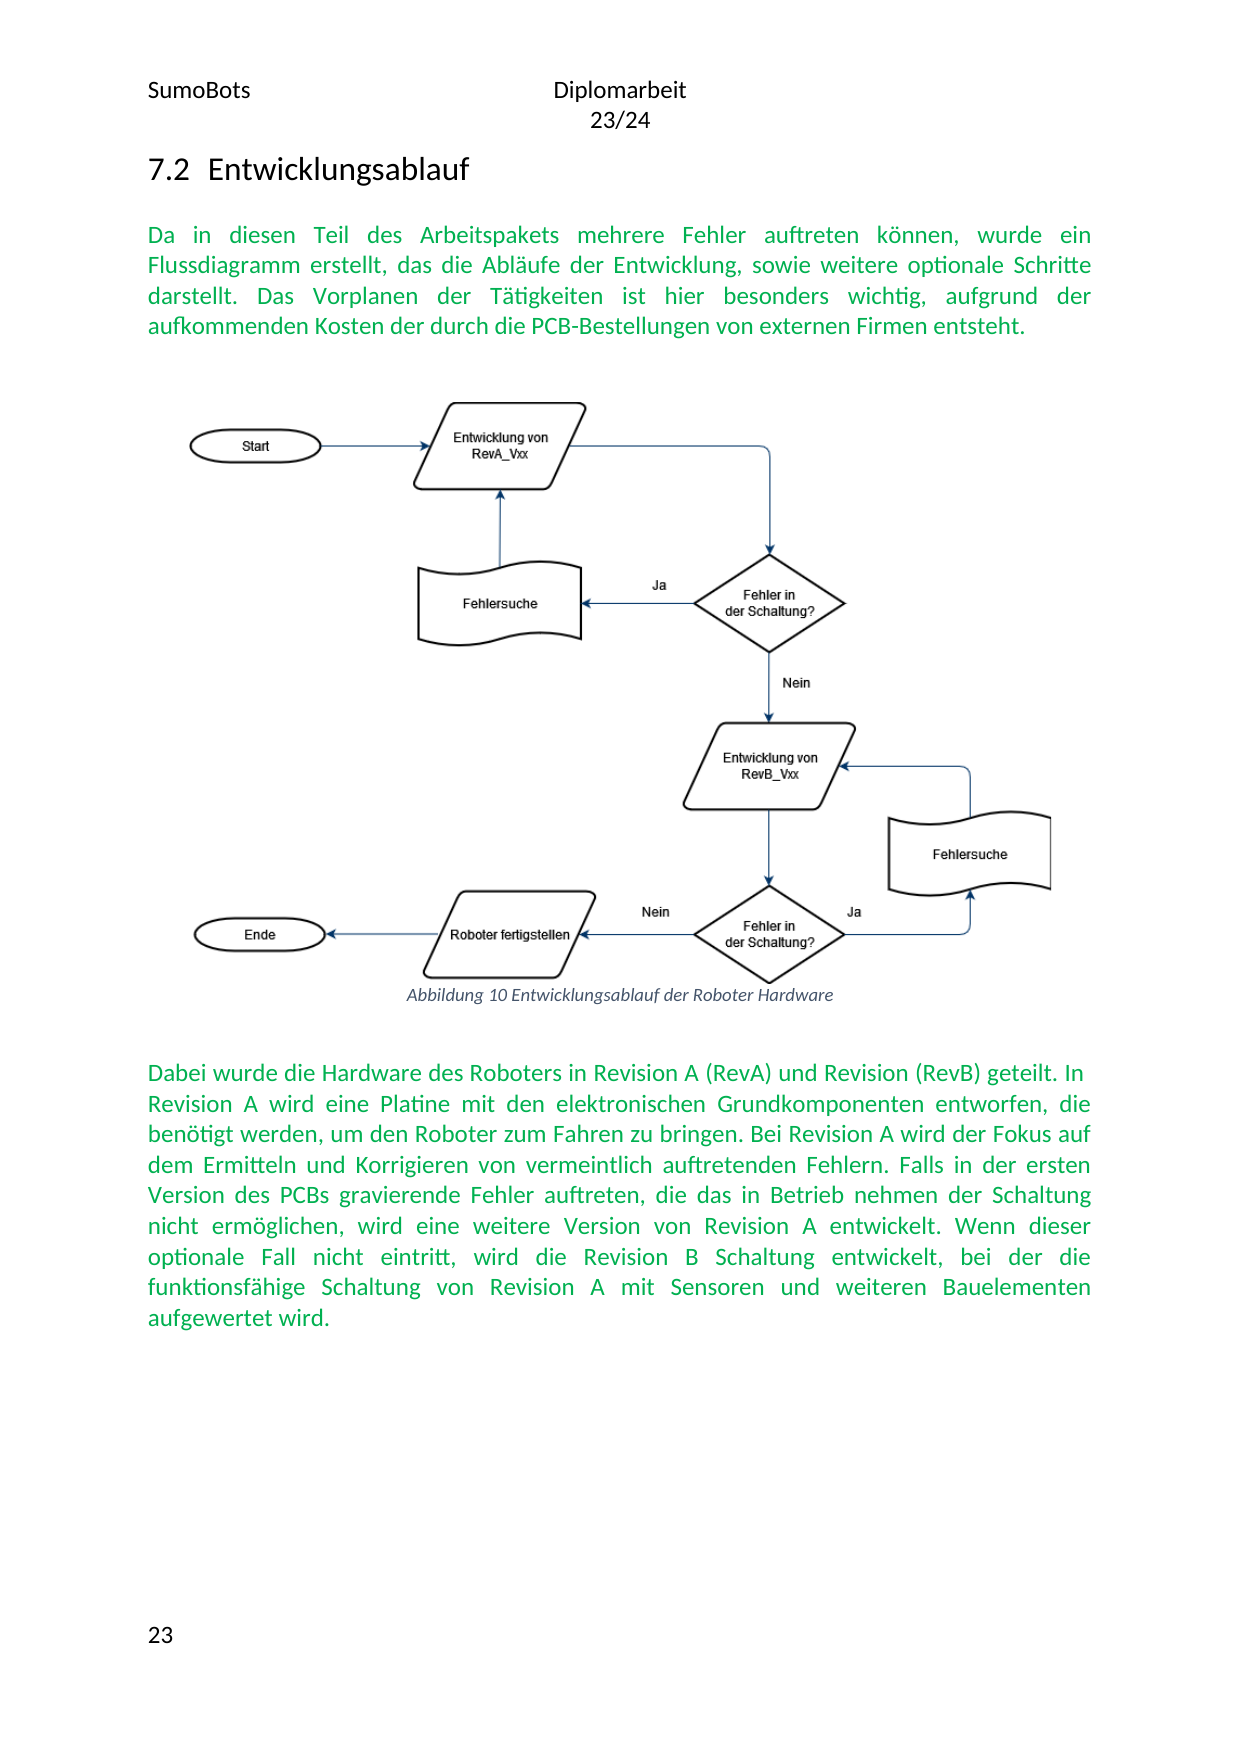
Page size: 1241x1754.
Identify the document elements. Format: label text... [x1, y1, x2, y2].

subtitle Entwicklungsablauf [148, 148, 1093, 188]
text Dabei wurde die Hardware des Roboters in Revision A (RevA) und Revision (RevB) geteilt. In Revision A wird eine Platine mit den elektronischen Grundkomponenten entworfen, die benötigt werden, um den Roboter zum Fahren zu bringen. Bei Revision A wird der Fokus auf dem Ermitteln und Korrigieren von vermeintlich auftretenden Fehlern. Falls in der ersten Version des PCBs gravierende Fehler auftreten, die das in Betrieb nehmen der Schaltung nicht ermöglichen, wird eine weitere Version von Revision A entwickelt. Wenn dieser optionale Fall nicht eintritt, wird die Revision B Schaltung entwickelt, bei der die funktionsfähige Schaltung von Revision A mit Sensoren und weiteren Bauelementen aufgewertet wird. [148, 1057, 1093, 1332]
text Abbildung 10 Entwicklungsablauf der Roboter Hardware [148, 983, 1093, 1006]
text Da in diesen Teil des Arbeitspakets mehrere Fehler auftreten können, wurde ein Flussdiagramm erstellt, das die Abläufe der Entwicklung, sowie weitere optionale Schritte darstellt. Das Vorplanen der Tätigkeiten ist hier besonders wichtig, aufgrund der aufkommenden Kosten der durch die PCB-Bestellungen von externen Firmen entsteht. [148, 219, 1093, 341]
picture [189, 402, 1052, 984]
